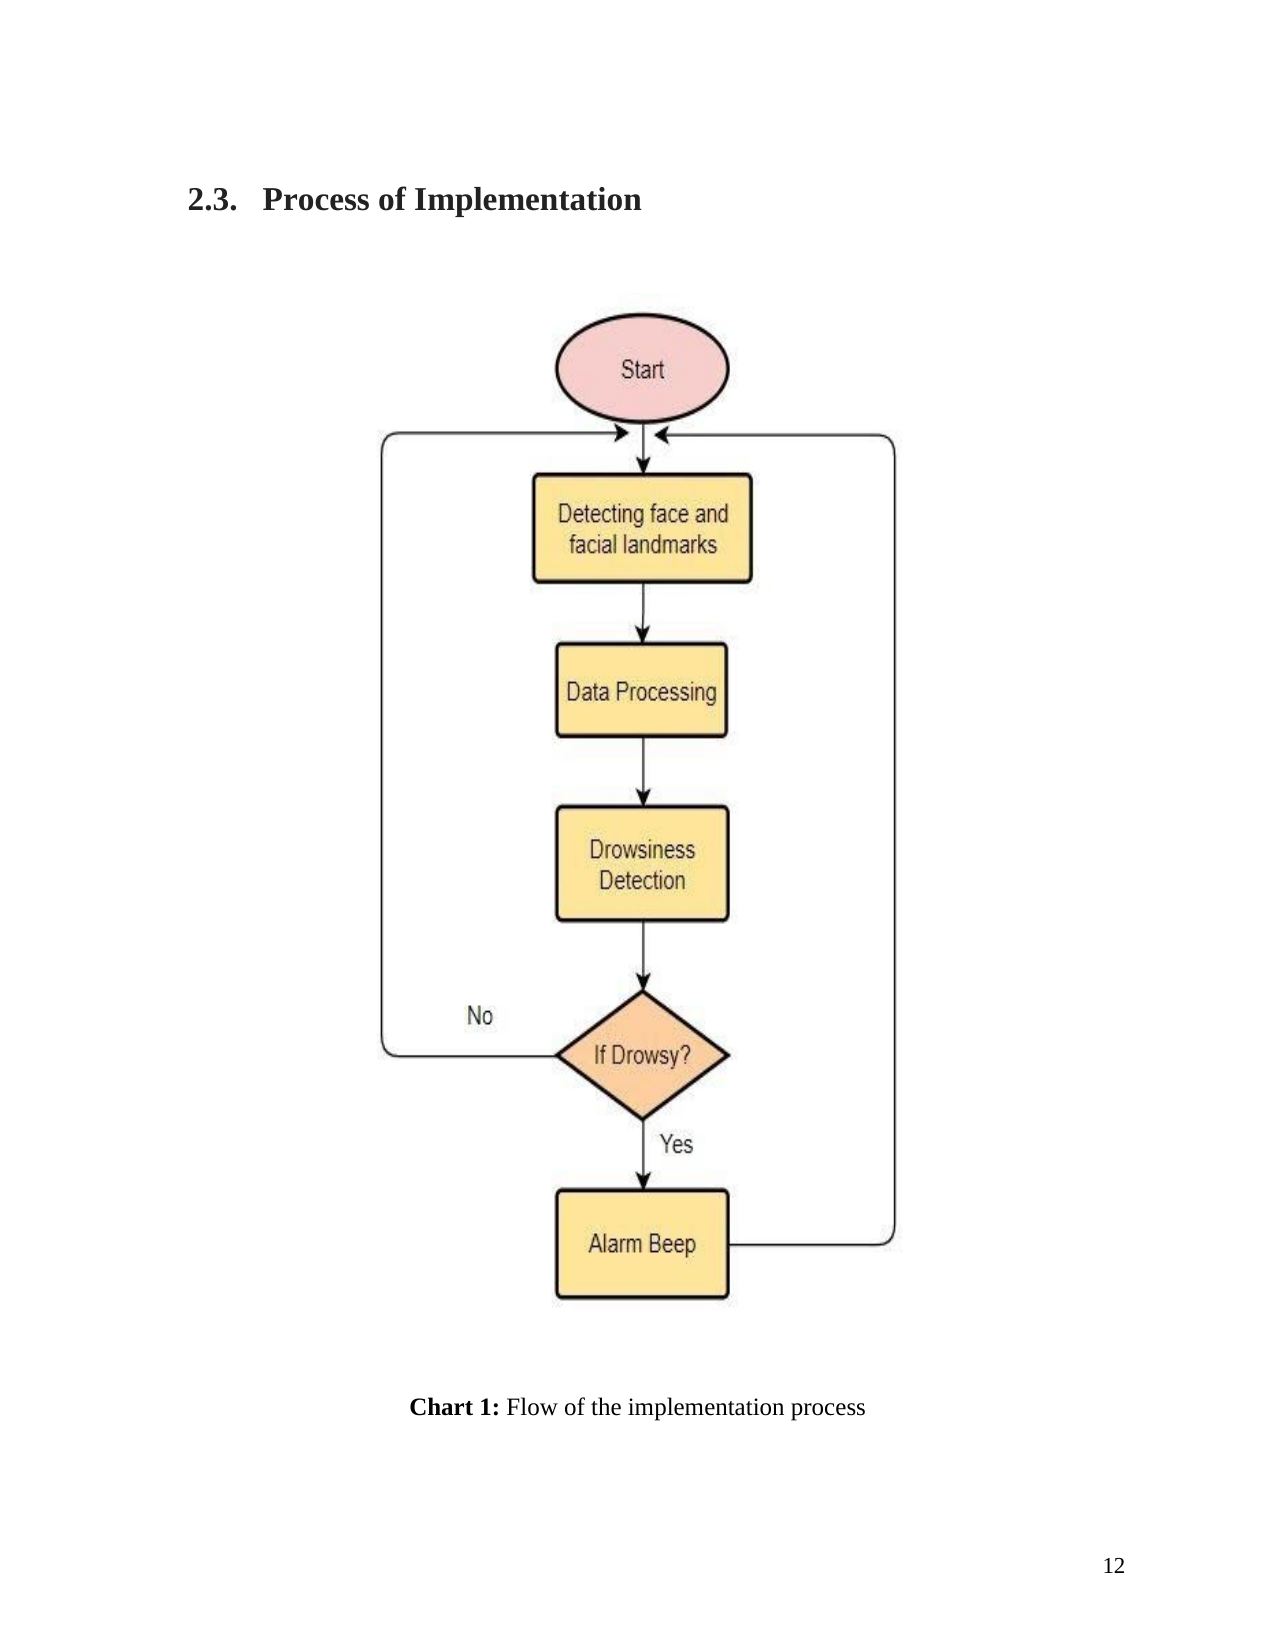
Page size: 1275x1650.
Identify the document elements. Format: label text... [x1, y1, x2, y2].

list Process of Implementation [187, 179, 1125, 217]
text Chart 1: Flow of the implementation process [150, 1392, 1125, 1421]
picture [333, 293, 942, 1335]
